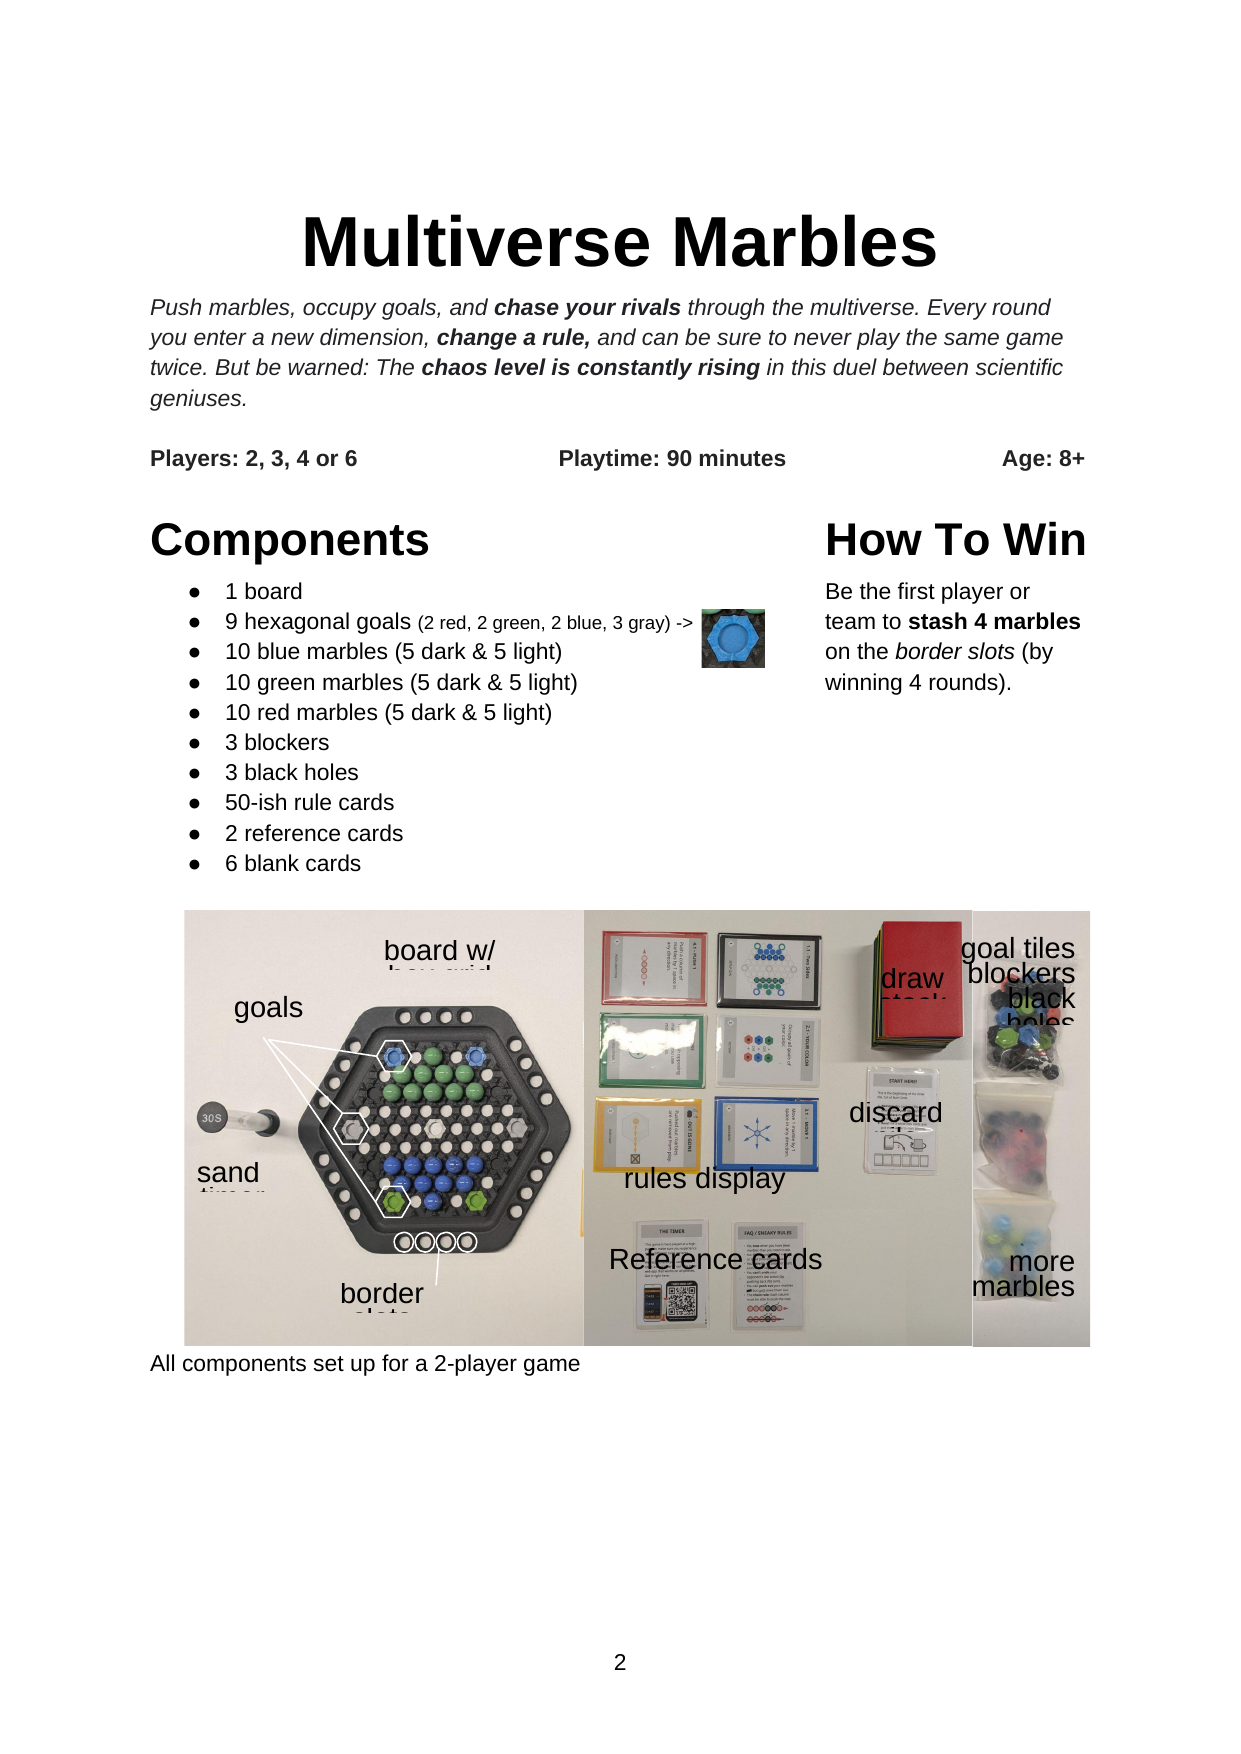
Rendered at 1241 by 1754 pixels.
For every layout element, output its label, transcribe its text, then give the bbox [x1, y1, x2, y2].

text Push marbles, occupy goals, and chase your rivals through the multiverse. Every round you enter a new dimension, change a rule, and can be sure to never play the same game twice. But be warned: The chaos level is constantly rising in this duel between scientific geniuses. [150, 294, 1090, 411]
text Players: 2, 3, 4 or 6 Playtime: 90 minutes Age: 8+ [150, 445, 558, 471]
list 10 blue marbles (5 dark & 5 light) on the border slots (by [765, 638, 1090, 665]
list 1 board Be the first player or [187, 578, 1090, 604]
list 6 blank cards [187, 850, 1090, 876]
list 9 hexagonal goals (2 red, 2 green, 2 blue, 3 gray) -> team to stash 4 marbles [187, 608, 1090, 634]
list 3 black holes [187, 759, 1090, 786]
subtitle Components How To Win [150, 513, 1090, 565]
list 50-ish rule cards [187, 789, 1090, 816]
list 10 red marbles (5 dark & 5 light) [187, 699, 1090, 725]
list 10 blue marbles (5 dark & 5 light) on the border slots (by [187, 638, 701, 665]
text Multiverse Marbles [150, 200, 1090, 281]
list 10 green marbles (5 dark & 5 light) winning 4 rounds). [187, 668, 1090, 695]
list 2 reference cards [187, 819, 1090, 846]
picture [184, 910, 1091, 1347]
list 3 blockers [187, 729, 1090, 755]
picture [701, 609, 765, 668]
